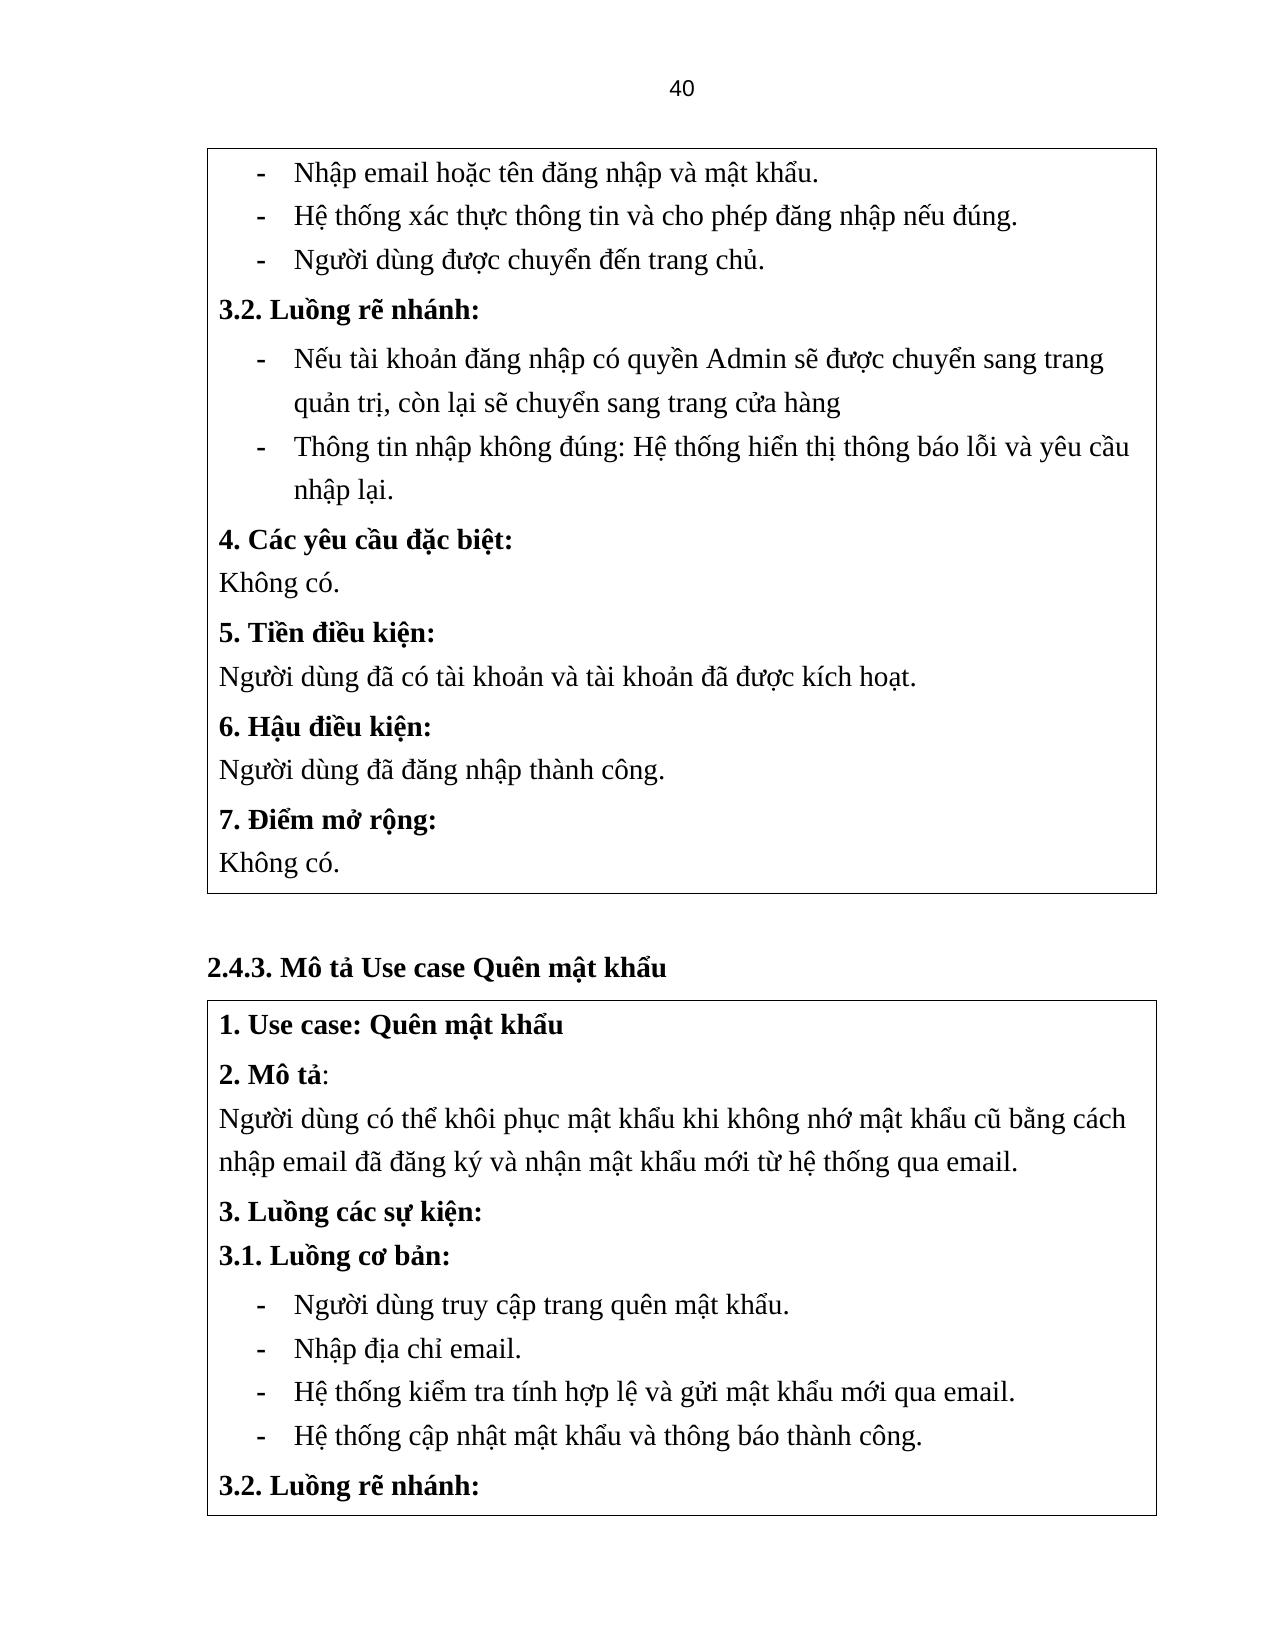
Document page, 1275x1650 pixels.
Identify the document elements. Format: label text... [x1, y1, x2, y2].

subtitle 2.4.3. Mô tả Use case Quên mật khẩu [207, 950, 1157, 984]
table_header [208, 149, 1156, 893]
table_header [208, 1001, 1156, 1515]
